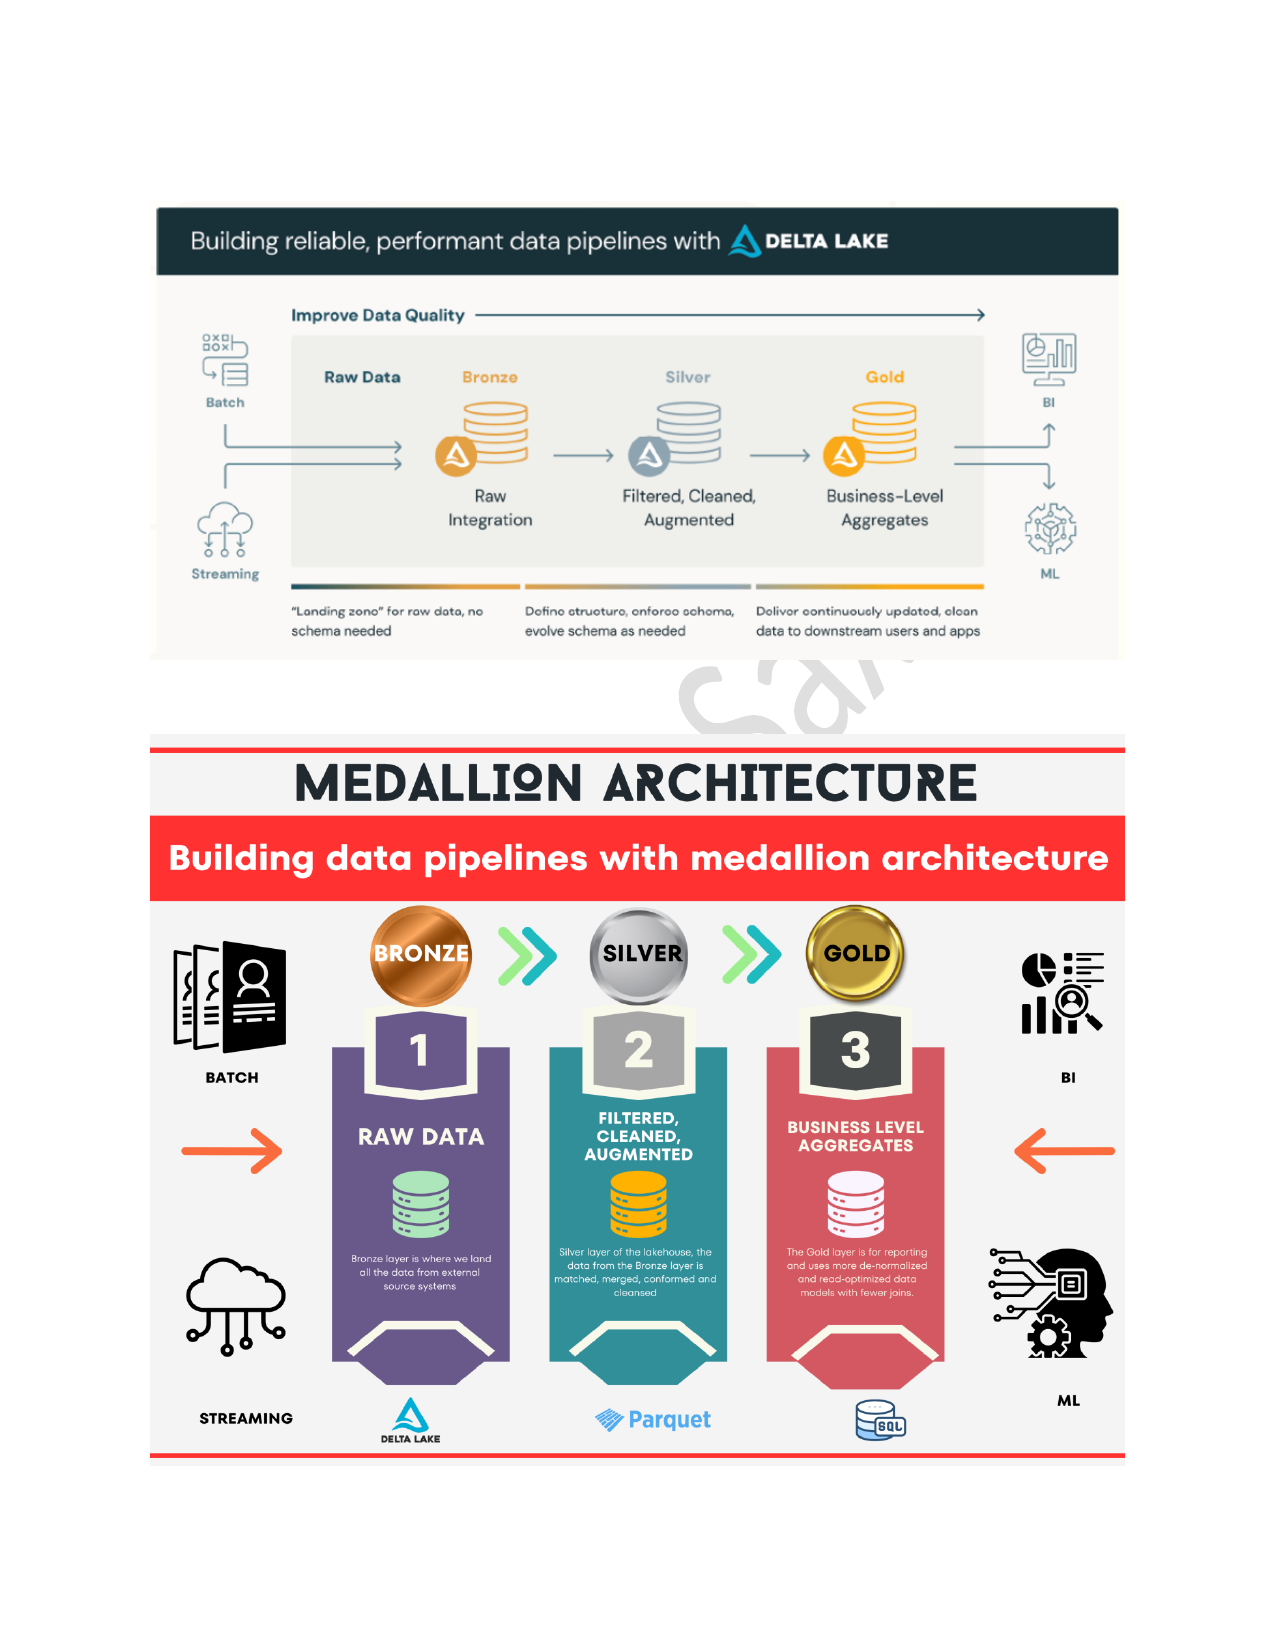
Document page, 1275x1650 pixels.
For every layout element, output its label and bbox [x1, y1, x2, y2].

picture [150, 734, 1125, 1466]
picture [150, 201, 1125, 660]
